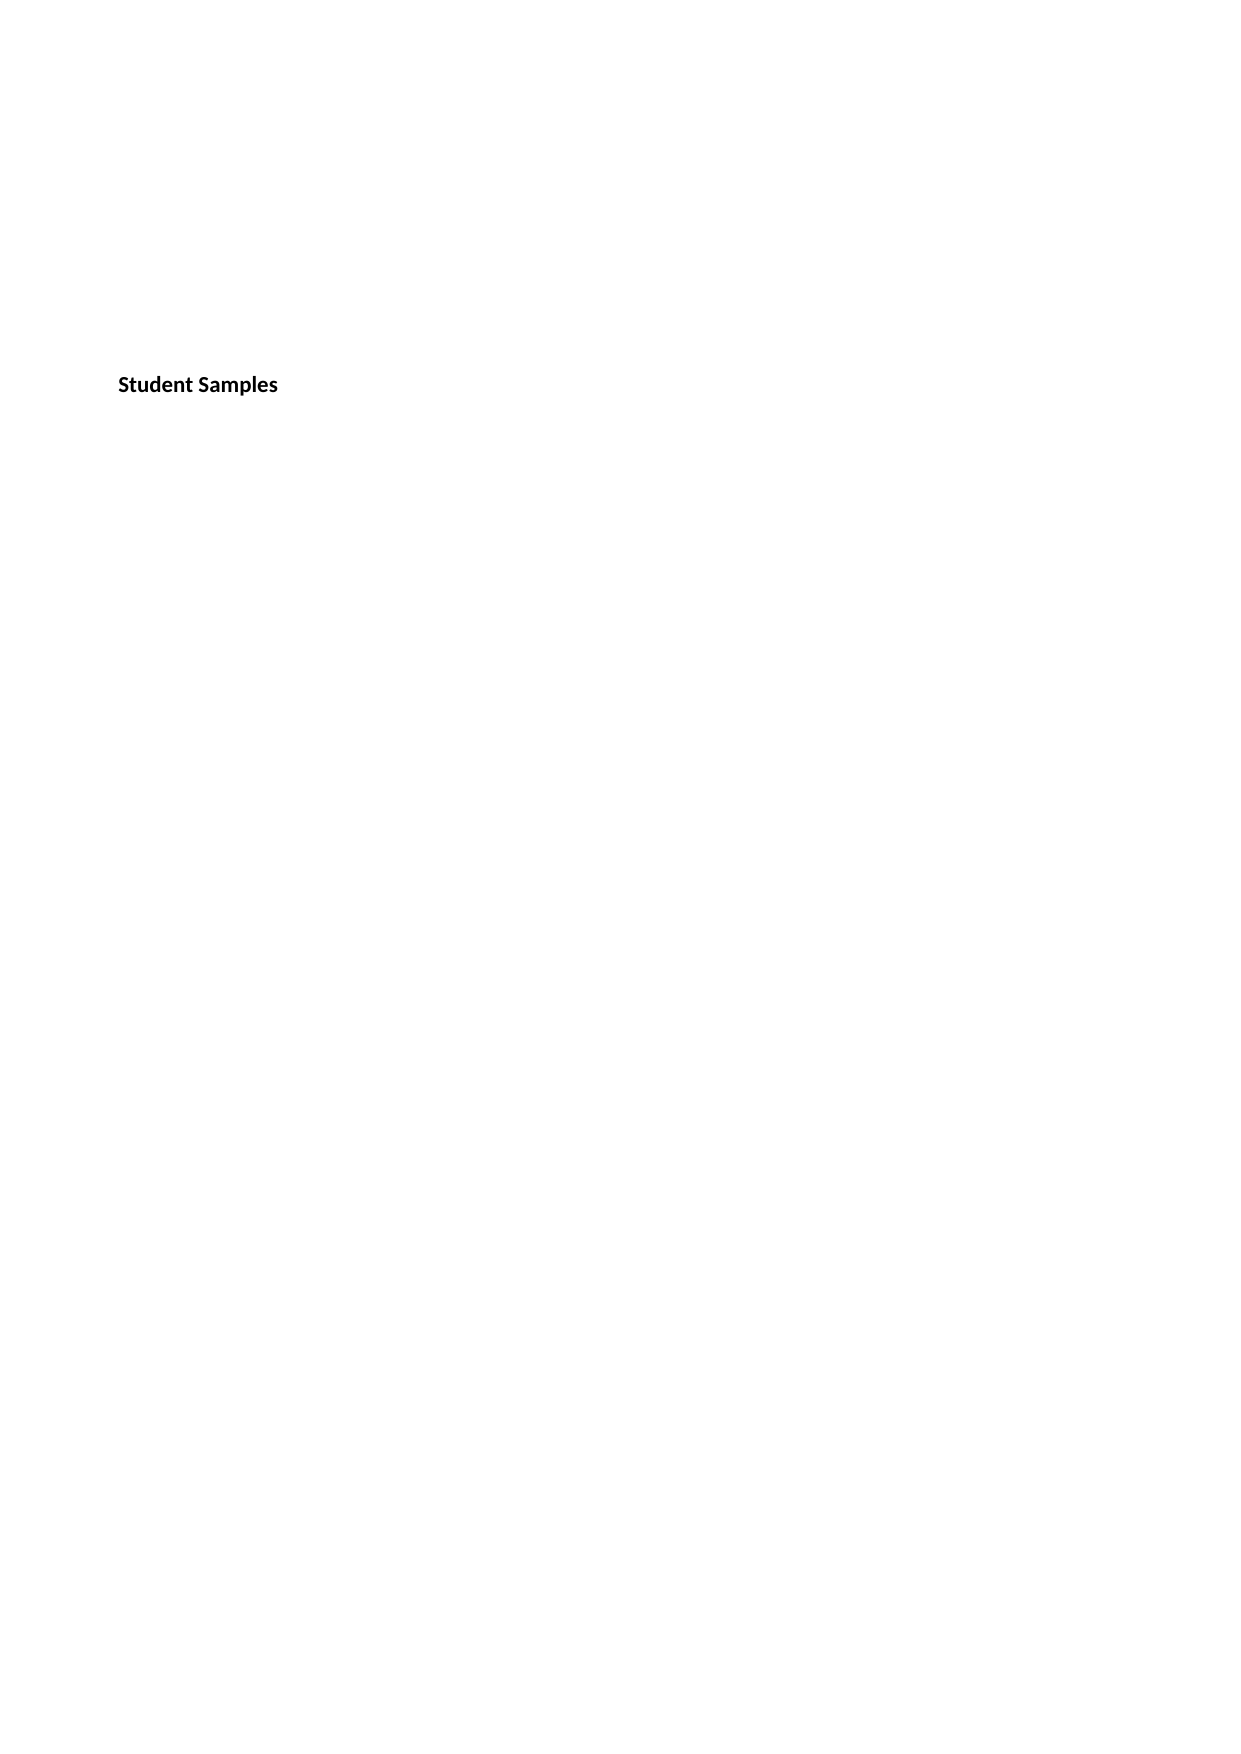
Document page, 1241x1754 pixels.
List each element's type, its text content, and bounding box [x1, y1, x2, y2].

text Student Samples [118, 370, 1122, 398]
